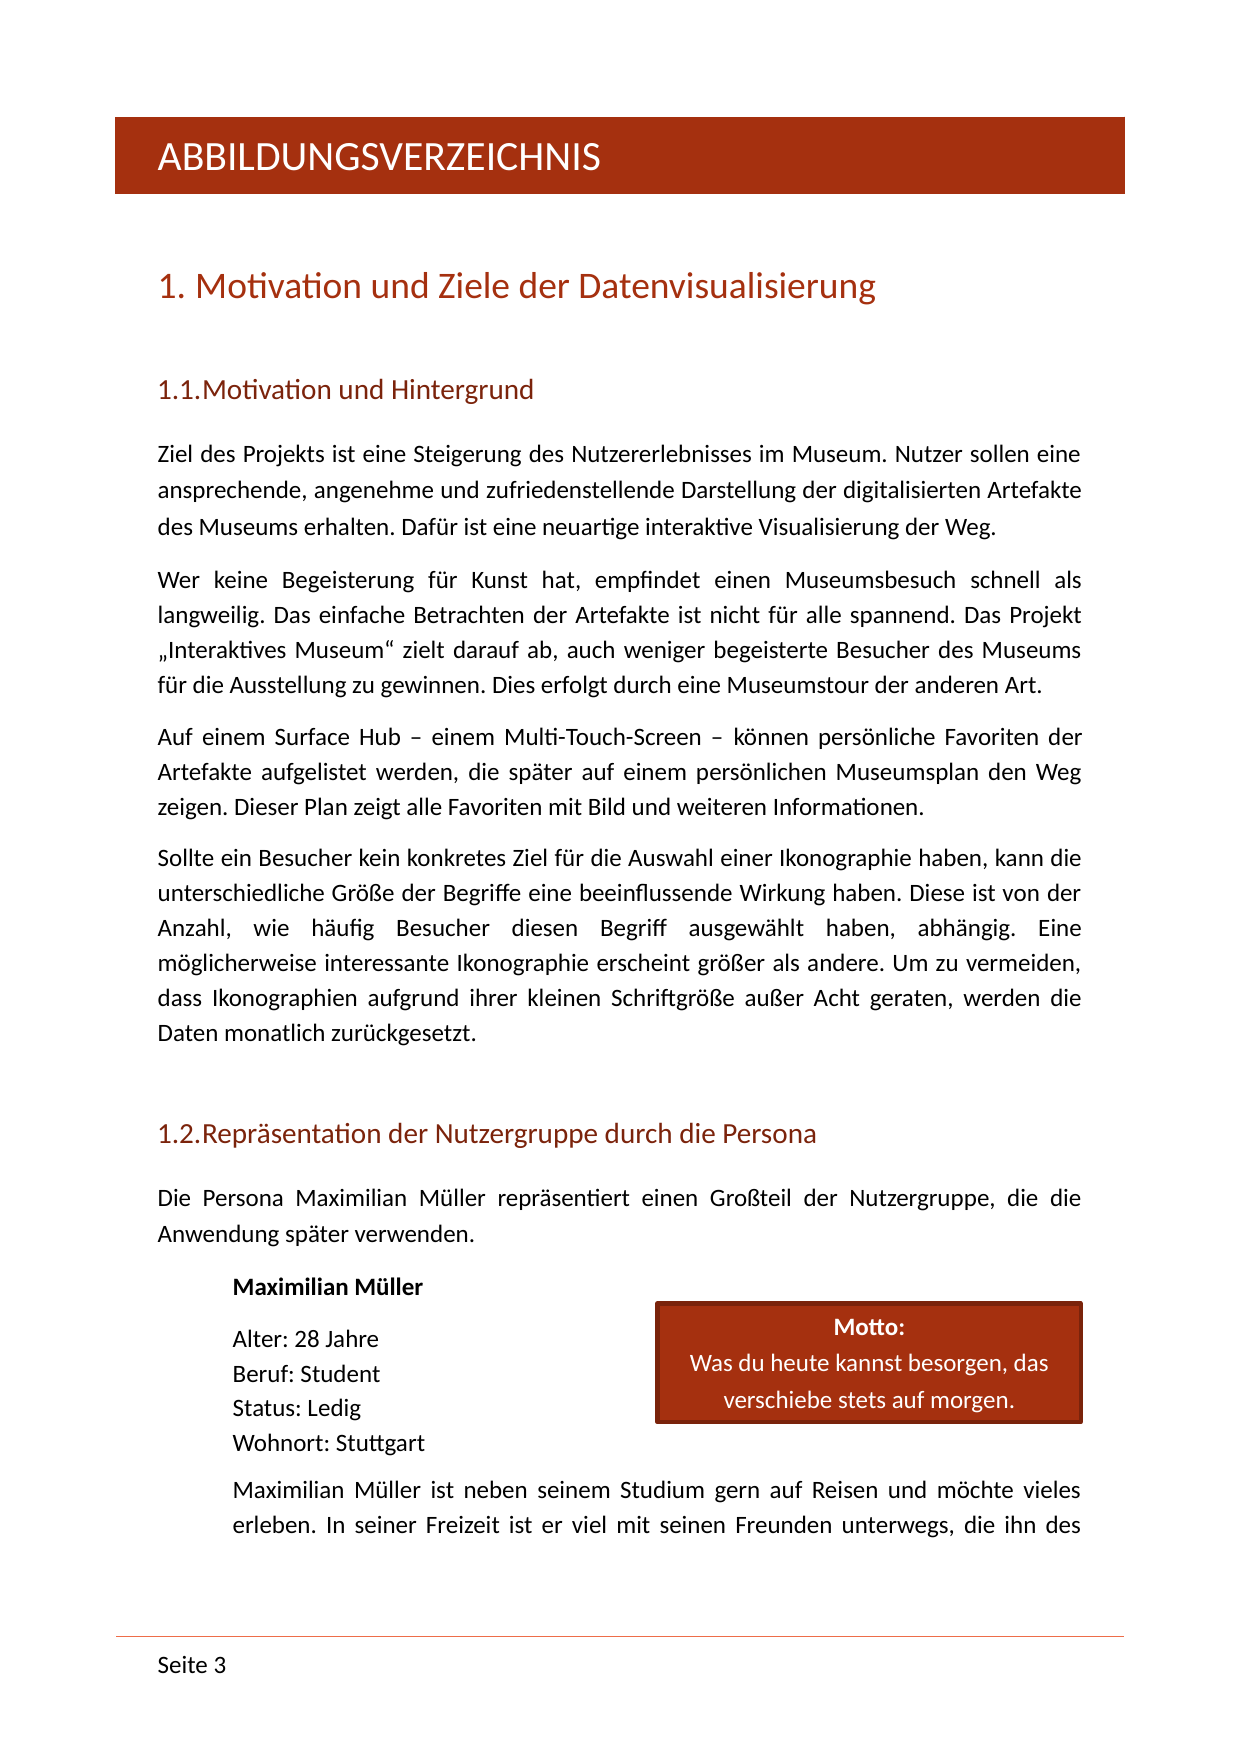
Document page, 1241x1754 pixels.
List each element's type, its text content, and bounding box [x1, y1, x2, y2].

text Sollte ein Besucher kein konkretes Ziel für die Auswahl einer Ikonographie haben, kann die unterschiedliche Größe der Begriffe eine beeinflussende Wirkung haben. Diese ist von der Anzahl, wie häufig Besucher diesen Begriff ausgewählt haben, abhängig. Eine möglicherweise interessante Ikonographie erscheint größer als andere. Um zu vermeiden, dass Ikonographien aufgrund ihrer kleinen Schriftgröße außer Acht geraten, werden die Daten monatlich zurückgesetzt. [157, 842, 1083, 1048]
text Status: Ledig [232, 1393, 1083, 1423]
subtitle Motivation und Ziele der Datenvisualisierung [157, 262, 1083, 308]
text Beruf: Student [232, 1358, 1083, 1388]
text Maximilian Müller [232, 1272, 1083, 1302]
subtitle Motivation und Hintergrund [157, 371, 1083, 406]
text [232, 1474, 1083, 1540]
text Auf einem Surface Hub – einem Multi-Touch-Screen – können persönliche Favoriten der Artefakte aufgelistet werden, die später auf einem persönlichen Museumsplan den Weg zeigen. Dieser Plan zeigt alle Favoriten mit Bild und weiteren Informationen. [157, 721, 1083, 821]
text Wer keine Begeisterung für Kunst hat, empfindet einen Museumsbesuch schnell als langweilig. Das einfache Betrachten der Artefakte ist nicht für alle spannend. Das Projekt „Interaktives Museum“ zielt darauf ab, auch weniger begeisterte Besucher des Museums für die Ausstellung zu gewinnen. Dies erfolgt durch eine Museumstour der anderen Art. [157, 564, 1083, 699]
subtitle Repräsentation der Nutzergruppe durch die Persona [157, 1115, 1083, 1151]
text Alter: 28 Jahre [232, 1323, 1083, 1354]
text Die Persona Maximilian Müller repräsentiert einen Großteil der Nutzergruppe, die die Anwendung später verwenden. [157, 1182, 1083, 1249]
text Wohnort: Stuttgart [232, 1427, 1083, 1458]
text Ziel des Projekts ist eine Steigerung des Nutzererlebnisses im Museum. Nutzer sollen eine ansprechende, angenehme und zufriedenstellende Darstellung der digitalisierten Artefakte des Museums erhalten. Dafür ist eine neuartige interaktive Visualisierung der Weg. [157, 438, 1083, 541]
